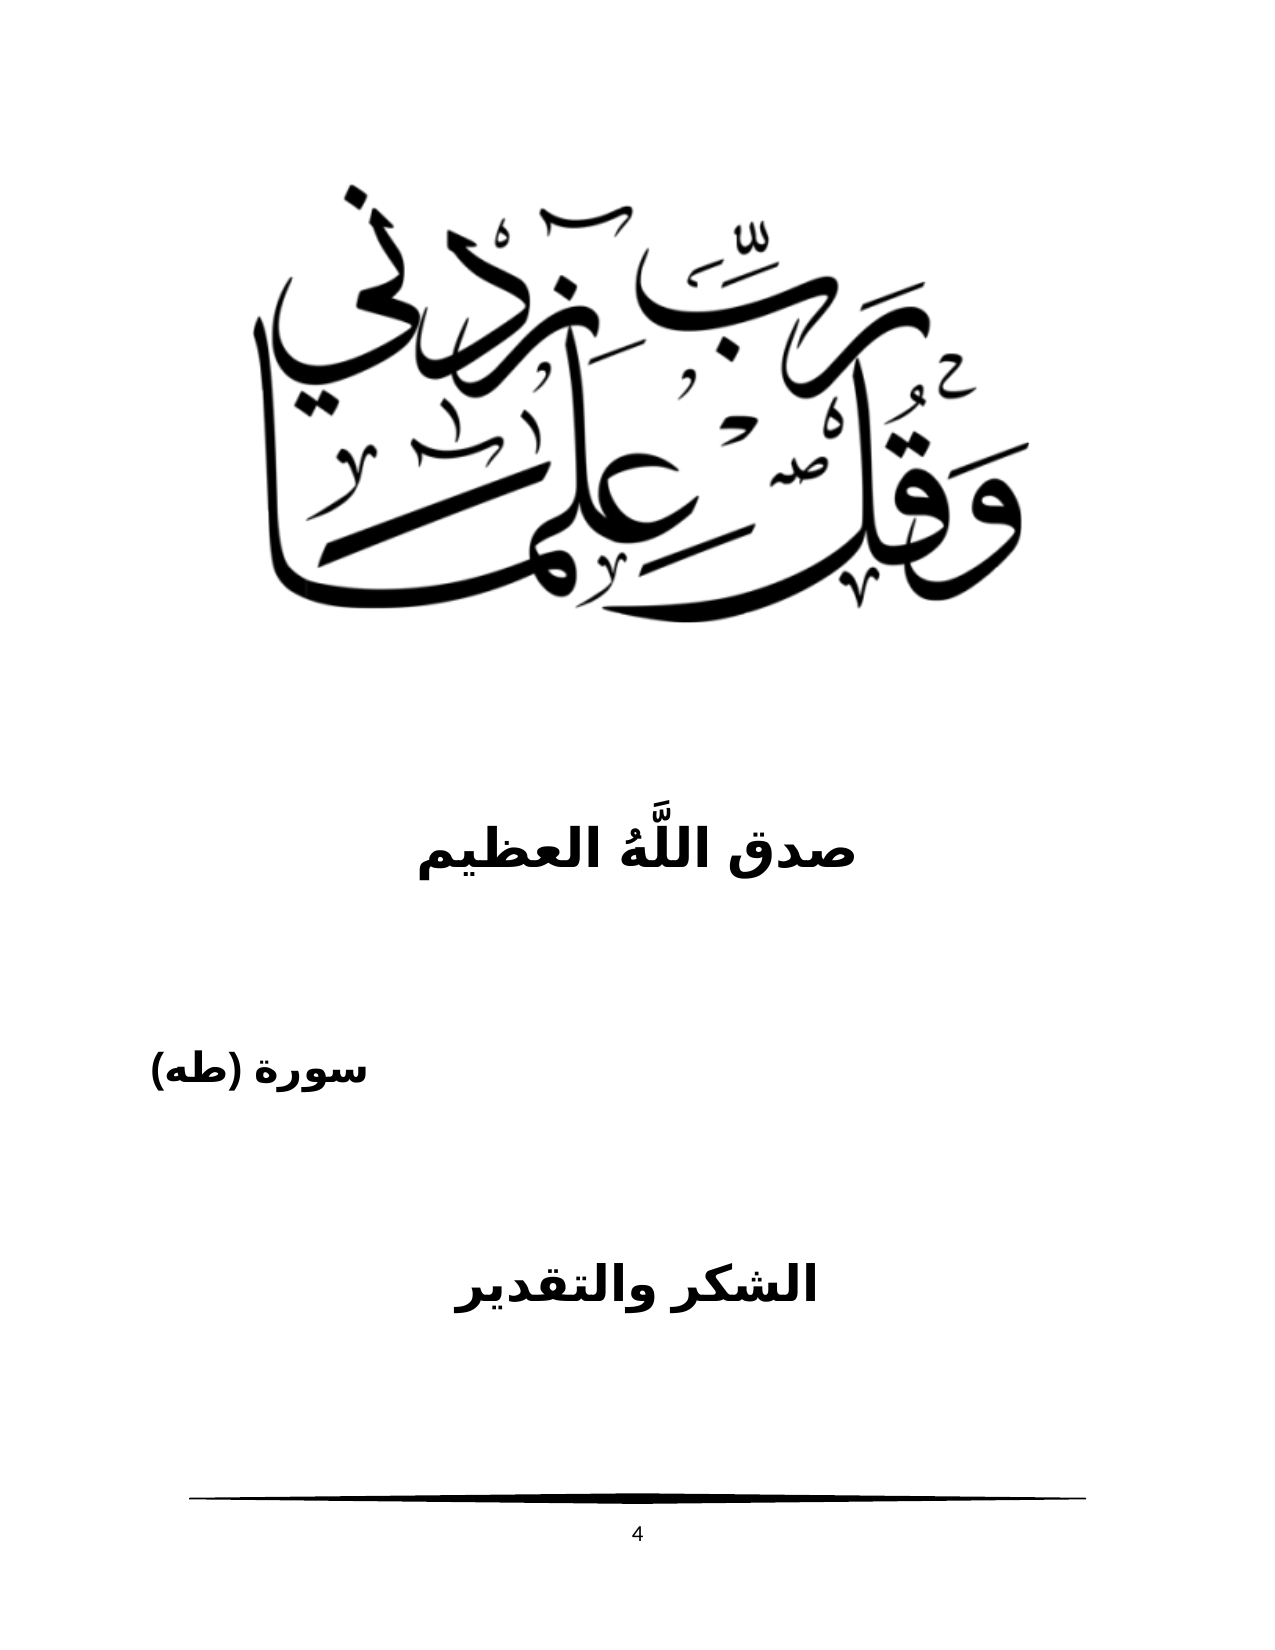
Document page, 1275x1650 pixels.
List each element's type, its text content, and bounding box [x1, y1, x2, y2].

text صدق اللَّهُ العظيم [150, 816, 1125, 879]
text سورة (طه) [150, 1043, 1125, 1091]
picture [245, 150, 1030, 726]
text الشكر والتقدير [150, 1255, 1125, 1312]
